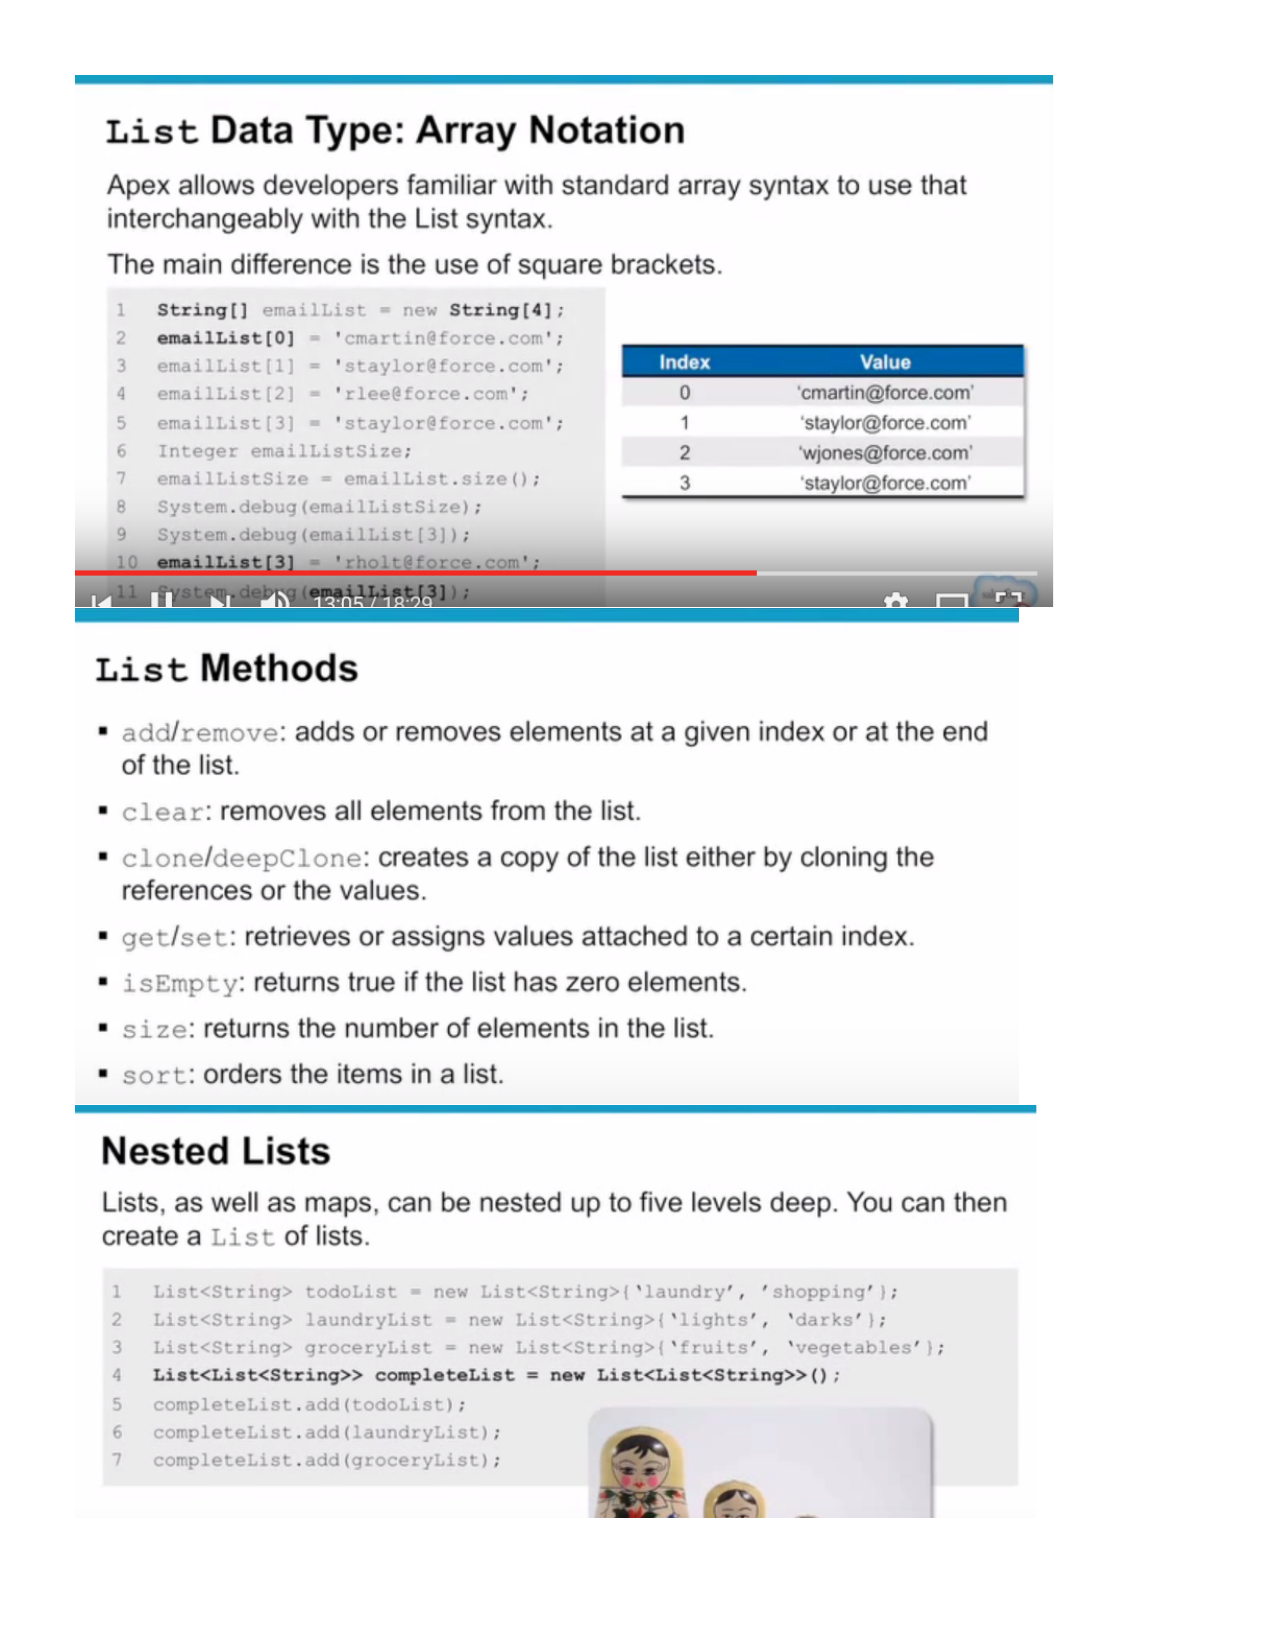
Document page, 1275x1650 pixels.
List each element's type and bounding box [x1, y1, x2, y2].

picture [75, 75, 1054, 607]
picture [75, 1105, 1037, 1518]
picture [75, 608, 1019, 1104]
